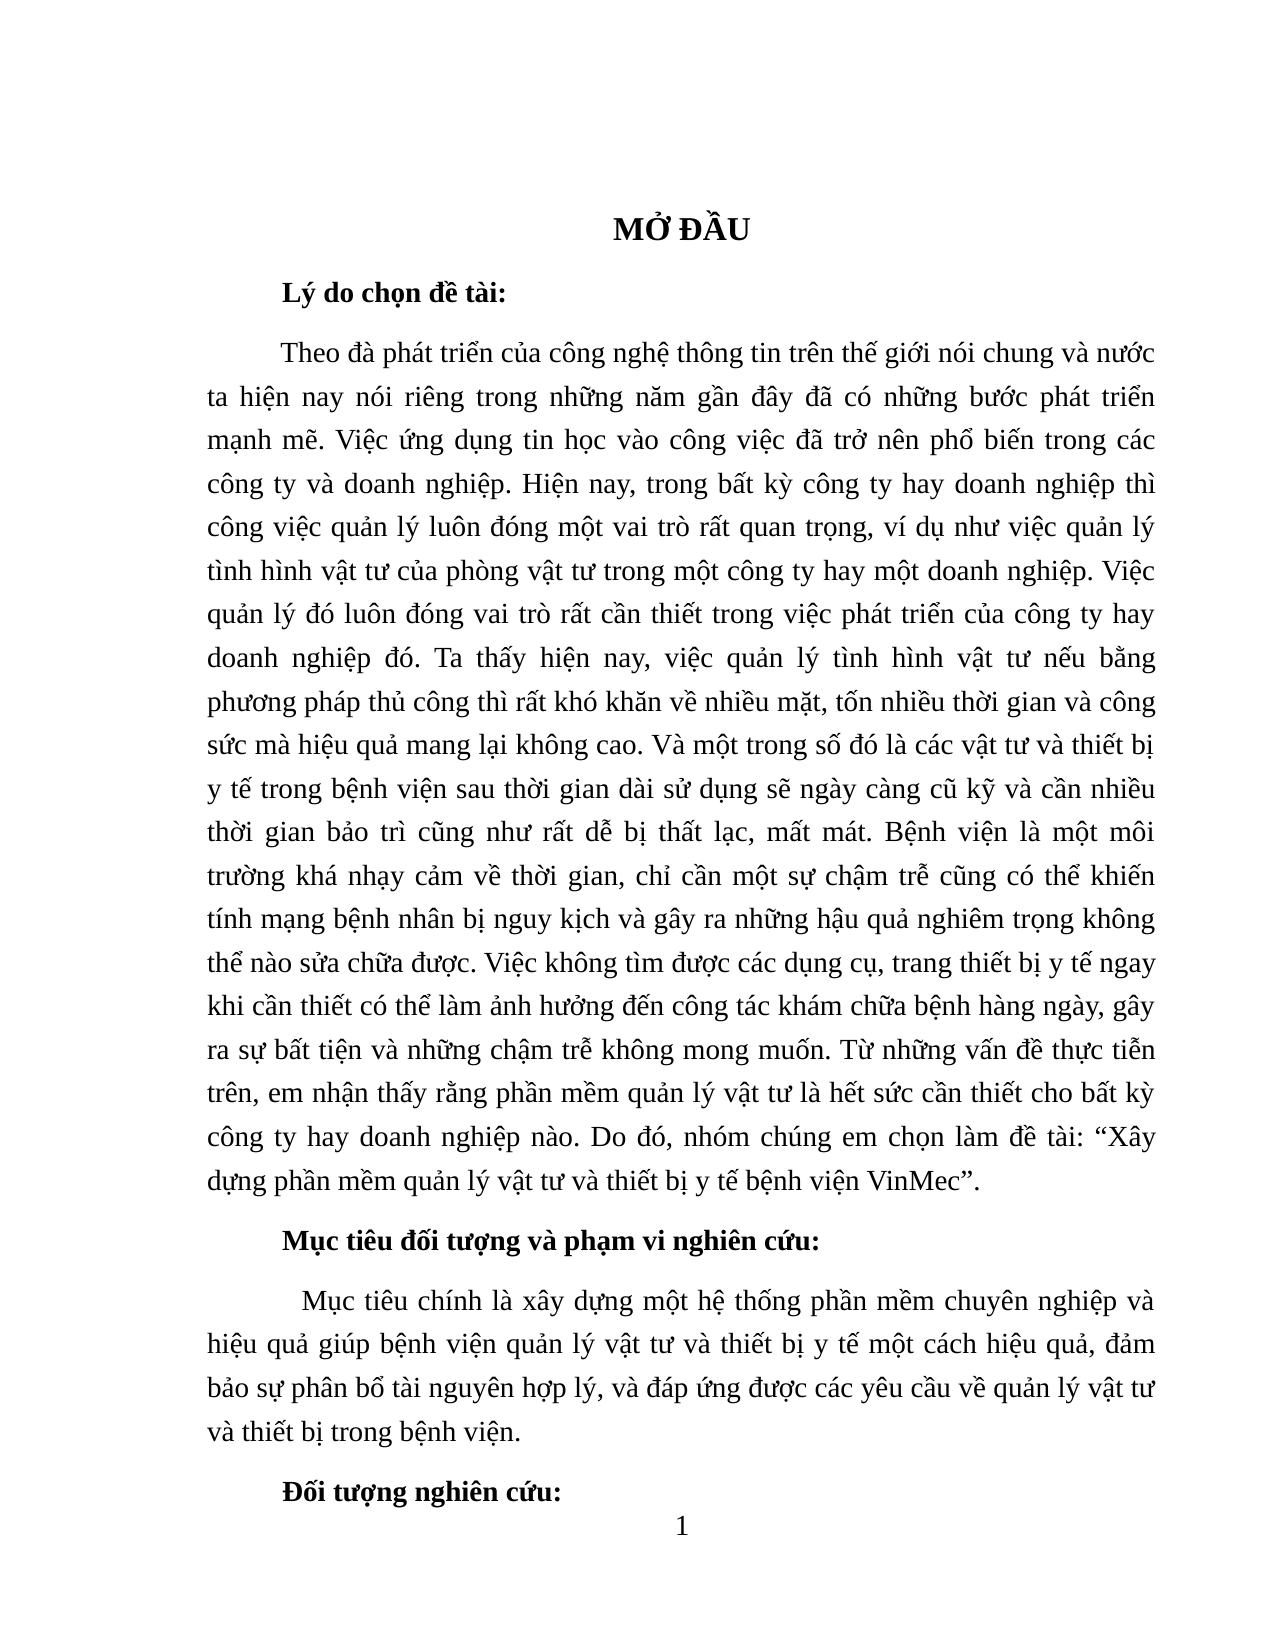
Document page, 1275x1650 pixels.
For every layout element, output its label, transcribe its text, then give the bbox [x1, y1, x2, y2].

text Theo đà phát triển của công nghệ thông tin trên thế giới nói chung và nước ta hiện nay nói riêng trong những năm gần đây đã có những bước phát triển mạnh mẽ. Việc ứng dụng tin học vào công việc đã trở nên phổ biến trong các công ty và doanh nghiệp. Hiện nay, trong bất kỳ công ty hay doanh nghiệp thì công việc quản lý luôn đóng một vai trò rất quan trọng, ví dụ như việc quản lý tình hình vật tư của phòng vật tư trong một công ty hay một doanh nghiệp. Việc quản lý đó luôn đóng vai trò rất cần thiết trong việc phát triển của công ty hay doanh nghiệp đó. Ta thấy hiện nay, việc quản lý tình hình vật tư nếu bằng phương pháp thủ công thì rất khó khăn về nhiều mặt, tốn nhiều thời gian và công sức mà hiệu quả mang lại không cao. Và một trong số đó là các vật tư và thiết bị y tế trong bệnh viện sau thời gian dài sử dụng sẽ ngày càng cũ kỹ và cần nhiều thời gian bảo trì cũng như rất dễ bị thất lạc, mất mát. Bệnh viện là một môi trường khá nhạy cảm về thời gian, chỉ cần một sự chậm trễ cũng có thể khiến tính mạng bệnh nhân bị nguy kịch và gây ra những hậu quả nghiêm trọng không thể nào sửa chữa được. Việc không tìm được các dụng cụ, trang thiết bị y tế ngay khi cần thiết có thể làm ảnh hưởng đến công tác khám chữa bệnh hàng ngày, gây ra sự bất tiện và những chậm trễ không mong muốn. Từ những vấn đề thực tiễn trên, em nhận thấy rằng phần mềm quản lý vật tư là hết sức cần thiết cho bất kỳ công ty hay doanh nghiệp nào. Do đó, nhóm chúng em chọn làm đề tài: “Xây dựng phần mềm quản lý vật tư và thiết bị y tế bệnh viện VinMec”. [207, 335, 1157, 1196]
text Mục tiêu chính là xây dựng một hệ thống phần mềm chuyên nghiệp và hiệu quả giúp bệnh viện quản lý vật tư và thiết bị y tế một cách hiệu quả, đảm bảo sự phân bổ tài nguyên hợp lý, và đáp ứng được các yêu cầu về quản lý vật tư và thiết bị trong bệnh viện. [207, 1283, 1157, 1447]
subtitle MỞ ĐẦU [207, 209, 1157, 247]
list Lý do chọn đề tài: [282, 275, 1157, 309]
list Mục tiêu đối tượng và phạm vi nghiên cứu: [282, 1223, 1157, 1256]
text Đối tượng nghiên cứu: [244, 1474, 1157, 1507]
